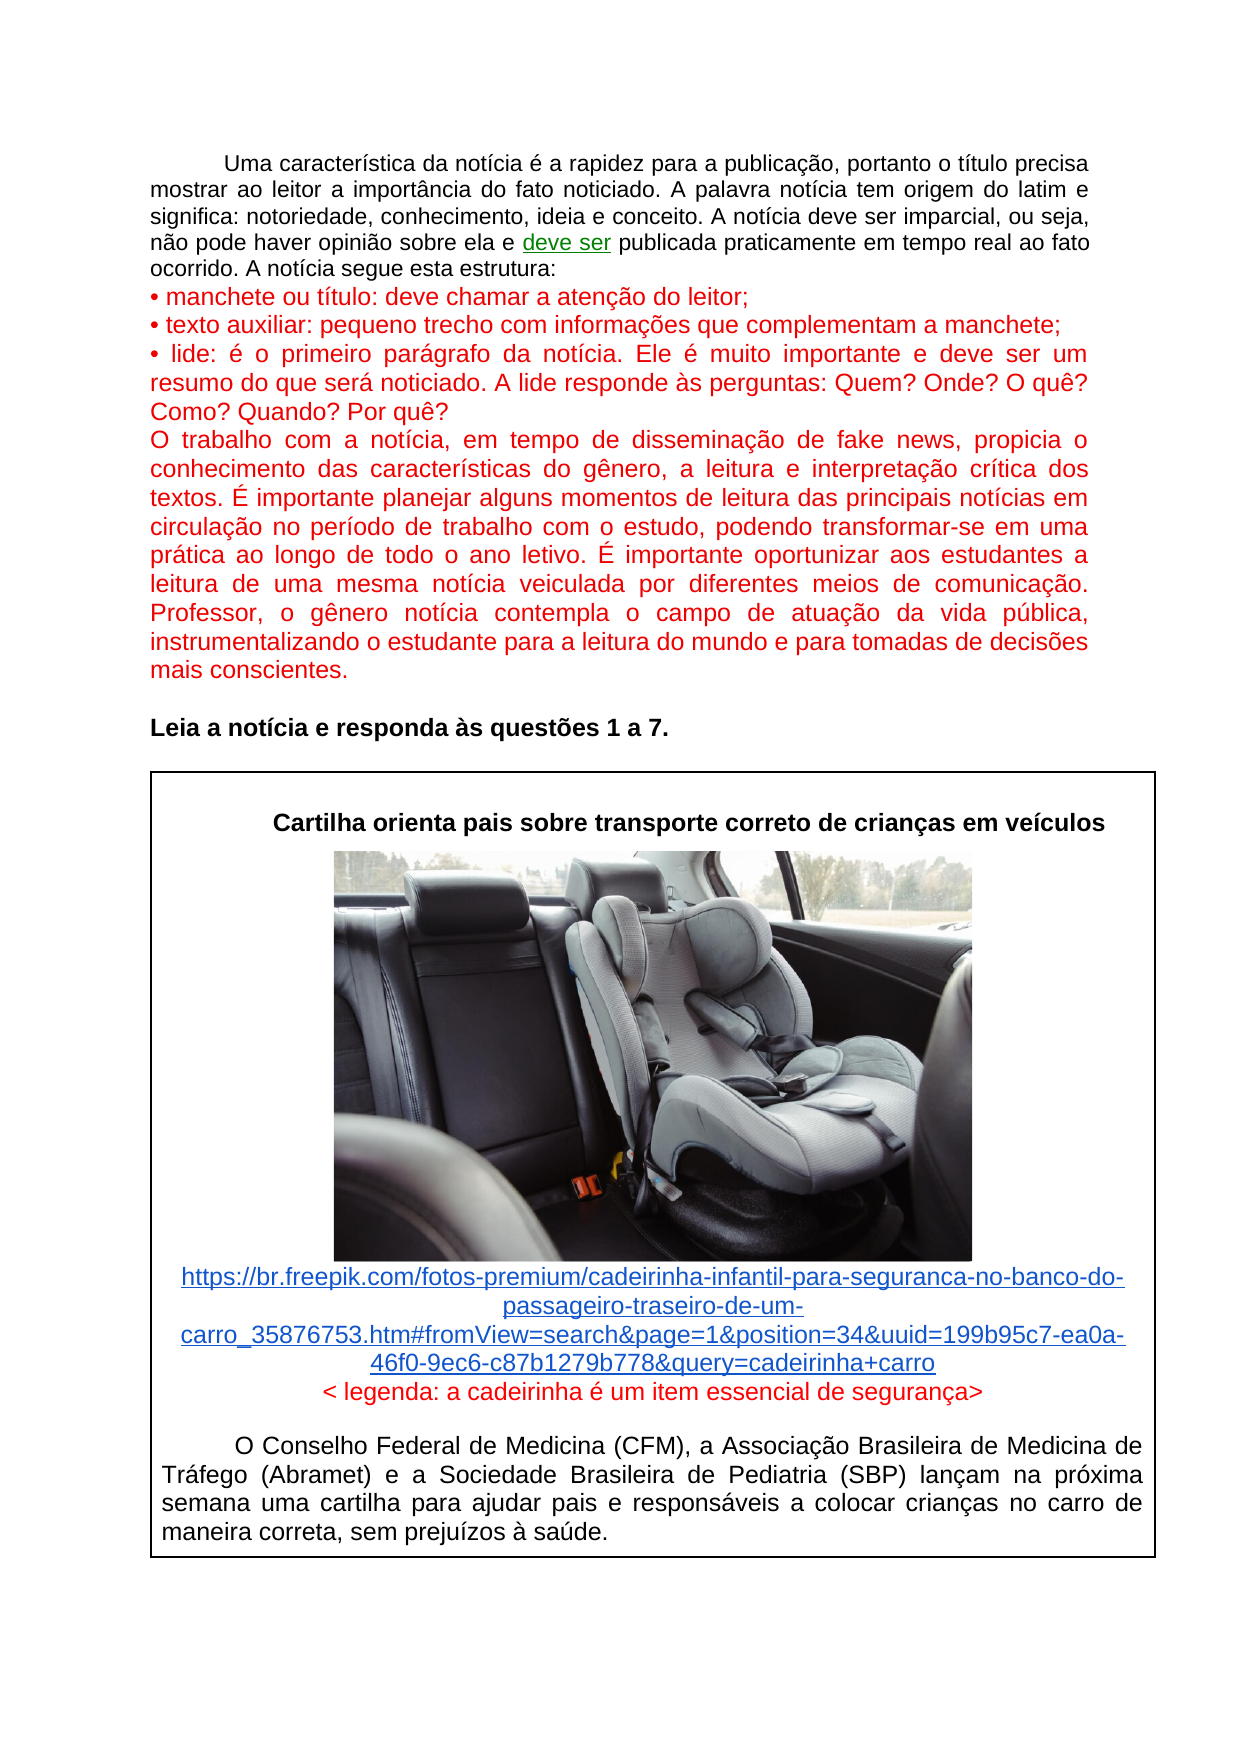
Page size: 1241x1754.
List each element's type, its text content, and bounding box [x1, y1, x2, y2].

picture [333, 851, 973, 1262]
text • lide: é o primeiro parágrafo da notícia. Ele é muito importante e deve ser um resumo do que será noticiado. A lide responde às perguntas: Quem? Onde? O quê? Como? Quando? Por quê? [150, 339, 1090, 426]
text Leia a notícia e responda às questões 1 a 7. [150, 713, 1090, 742]
text • texto auxiliar: pequeno trecho com informações que complementam a manchete; [150, 311, 1090, 339]
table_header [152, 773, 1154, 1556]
text • manchete ou título: deve chamar a atenção do leitor; [150, 282, 1090, 311]
text Uma característica da notícia é a rapidez para a publicação, portanto o título precisa mostrar ao leitor a importância do fato noticiado. A palavra notícia tem origem do latim e significa: notoriedade, conhecimento, ideia e conceito. A notícia deve ser imparcial, ou seja, não pode haver opinião sobre ela e deve ser publicada praticamente em tempo real ao fato ocorrido. A notícia segue esta estrutura: [150, 150, 1090, 282]
text O trabalho com a notícia, em tempo de disseminação de fake news, propicia o conhecimento das características do gênero, a leitura e interpretação crítica dos textos. É importante planejar alguns momentos de leitura das principais notícias em circulação no período de trabalho com o estudo, podendo transformar-se em uma prática ao longo de todo o ano letivo. É importante oportunizar aos estudantes a leitura de uma mesma notícia veiculada por diferentes meios de comunicação. Professor, o gênero notícia contempla o campo de atuação da vida pública, instrumentalizando o estudante para a leitura do mundo e para tomadas de decisões mais conscientes. [150, 426, 1090, 684]
